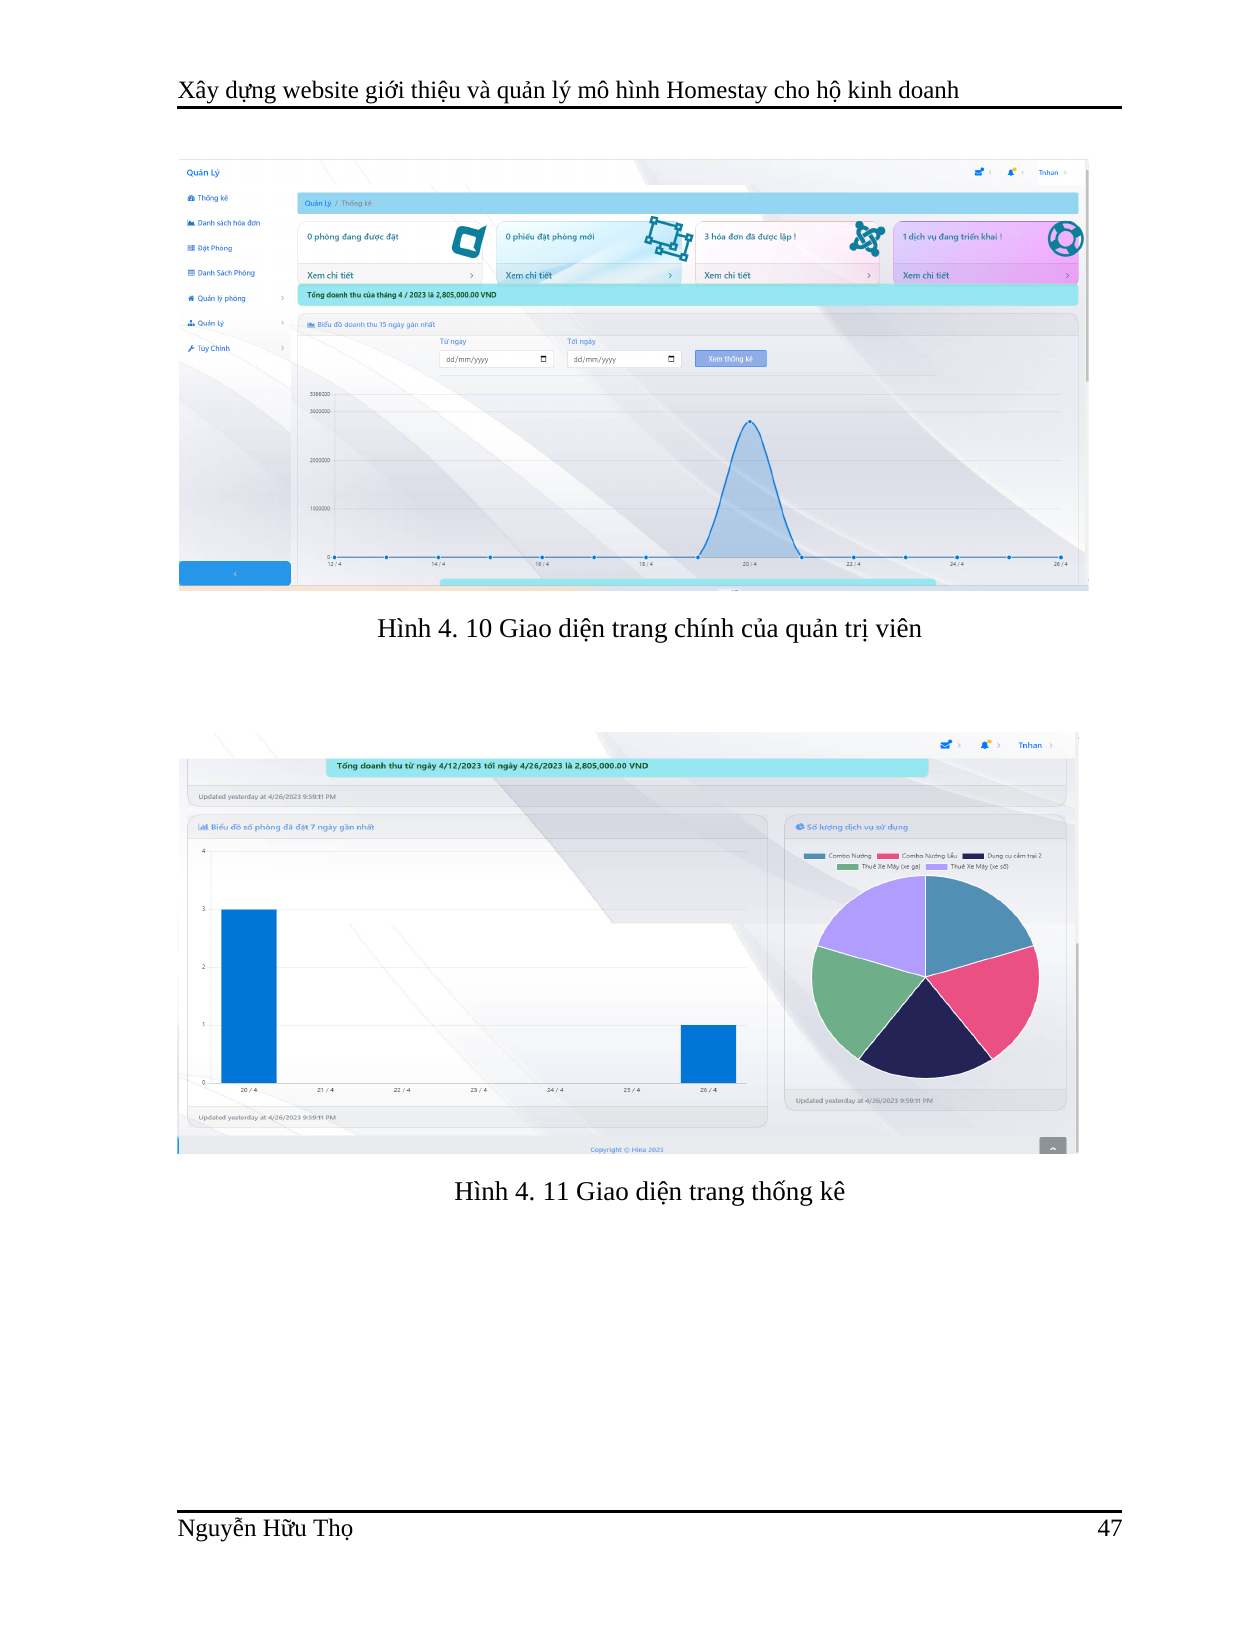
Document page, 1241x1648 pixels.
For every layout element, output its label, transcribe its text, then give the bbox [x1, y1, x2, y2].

picture [179, 155, 1089, 591]
picture [177, 732, 1079, 1154]
text Hình 4. 10 Giao diện trang chính của quản trị viên [177, 612, 1122, 643]
text Hình 4. 11 Giao diện trang thống kê [177, 1175, 1122, 1206]
